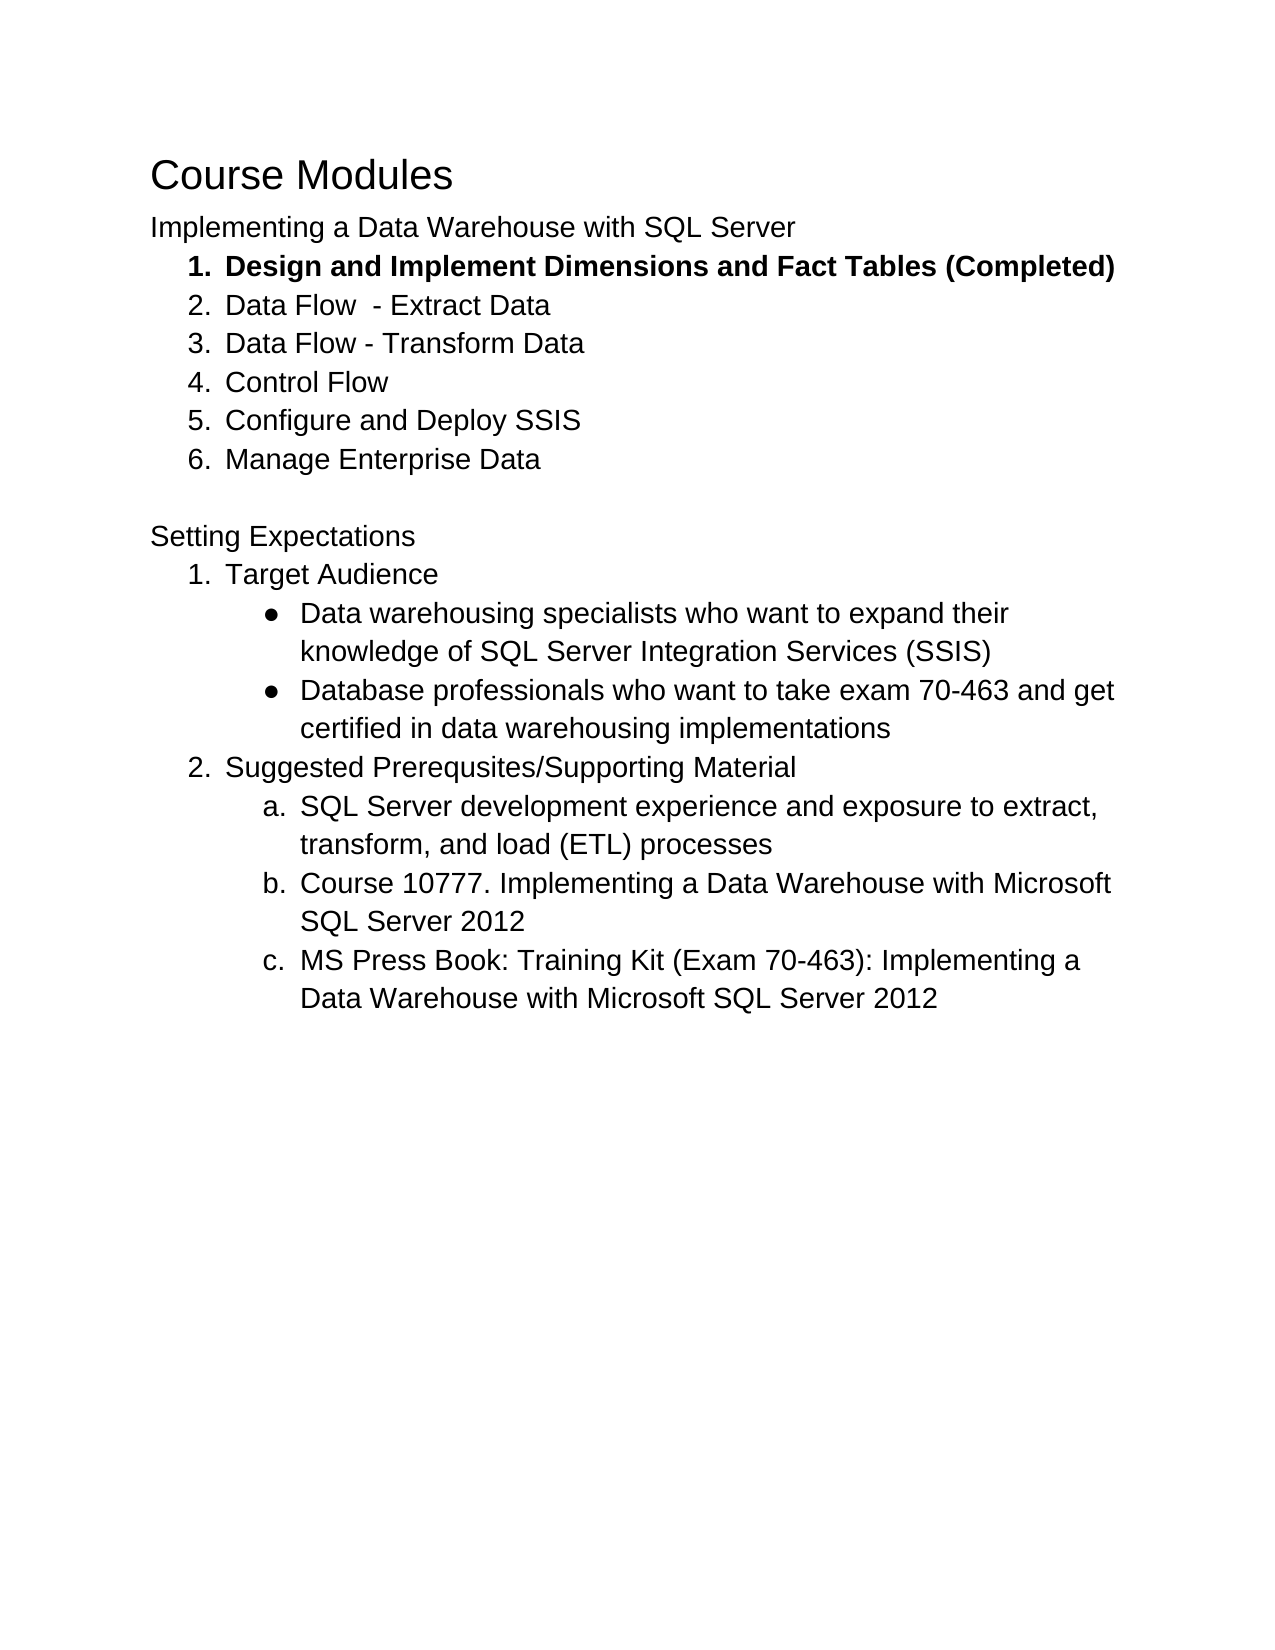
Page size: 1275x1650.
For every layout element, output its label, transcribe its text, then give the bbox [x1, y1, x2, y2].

list Suggested Prerequsites/Supporting Material [187, 750, 1125, 783]
list Data warehousing specialists who want to expand their knowledge of SQL Server Integration Services (SSIS) [262, 596, 1125, 668]
list Course 10777. Implementing a Data Warehouse with Microsoft SQL Server 2012 [262, 866, 1125, 938]
list Target Audience [187, 557, 1125, 591]
list Database professionals who want to take exam 70-463 and get certified in data warehousing implementations [262, 673, 1125, 745]
list Data Flow - Transform Data [187, 326, 1125, 359]
list Design and Implement Dimensions and Fact Tables (Completed) [187, 249, 1125, 282]
list Manage Enterprise Data [187, 442, 1125, 475]
list Configure and Deploy SSIS [187, 403, 1125, 437]
list SQL Server development experience and exposure to extract, transform, and load (ETL) processes [262, 788, 1125, 861]
list Data Flow - Extract Data [187, 287, 1125, 321]
subtitle Course Modules [150, 150, 1125, 198]
text Implementing a Data Warehouse with SQL Server [150, 210, 1125, 244]
list MS Press Book: Training Kit (Exam 70-463): Implementing a Data Warehouse with Microsoft SQL Server 2012 [262, 943, 1125, 1015]
list Control Flow [187, 364, 1125, 398]
text Setting Expectations [150, 519, 1125, 552]
